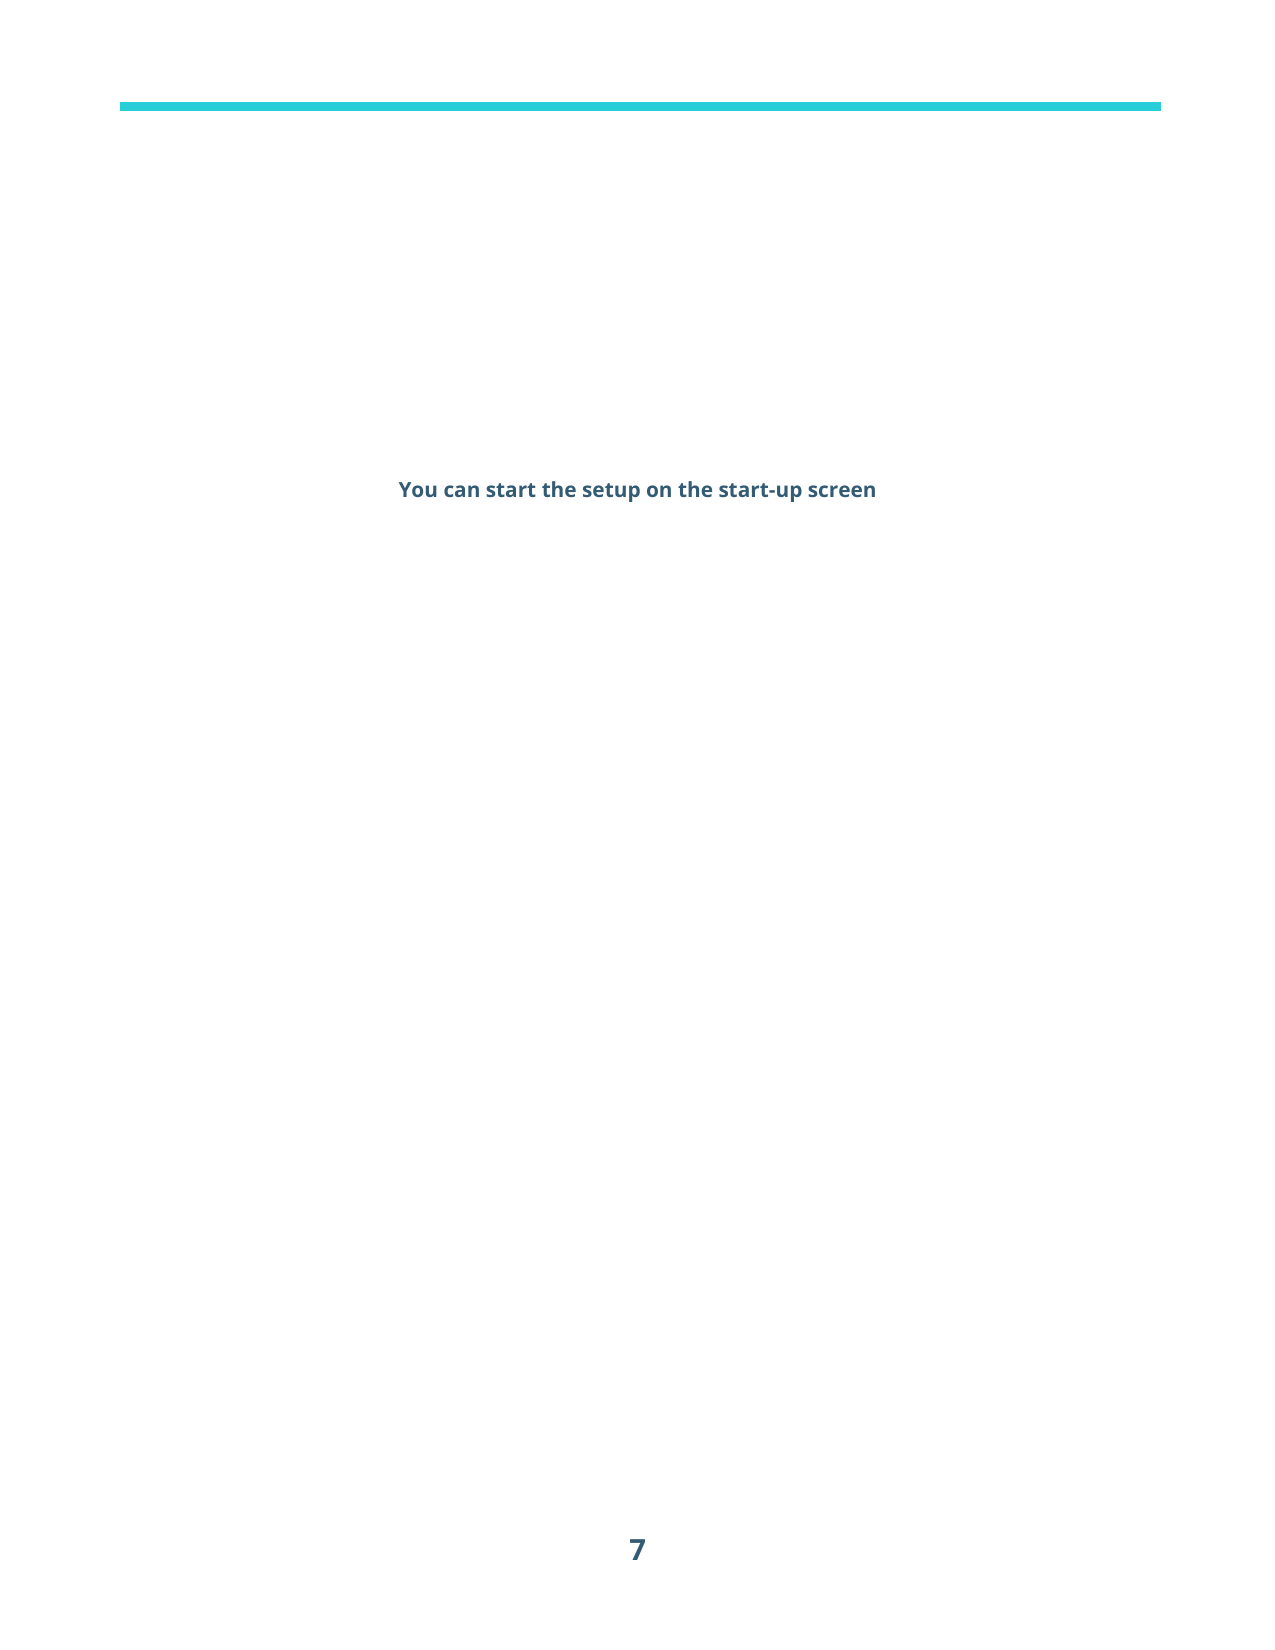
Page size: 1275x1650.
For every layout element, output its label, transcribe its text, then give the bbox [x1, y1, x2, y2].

text You can start the setup on the start-up screen [120, 475, 1155, 504]
